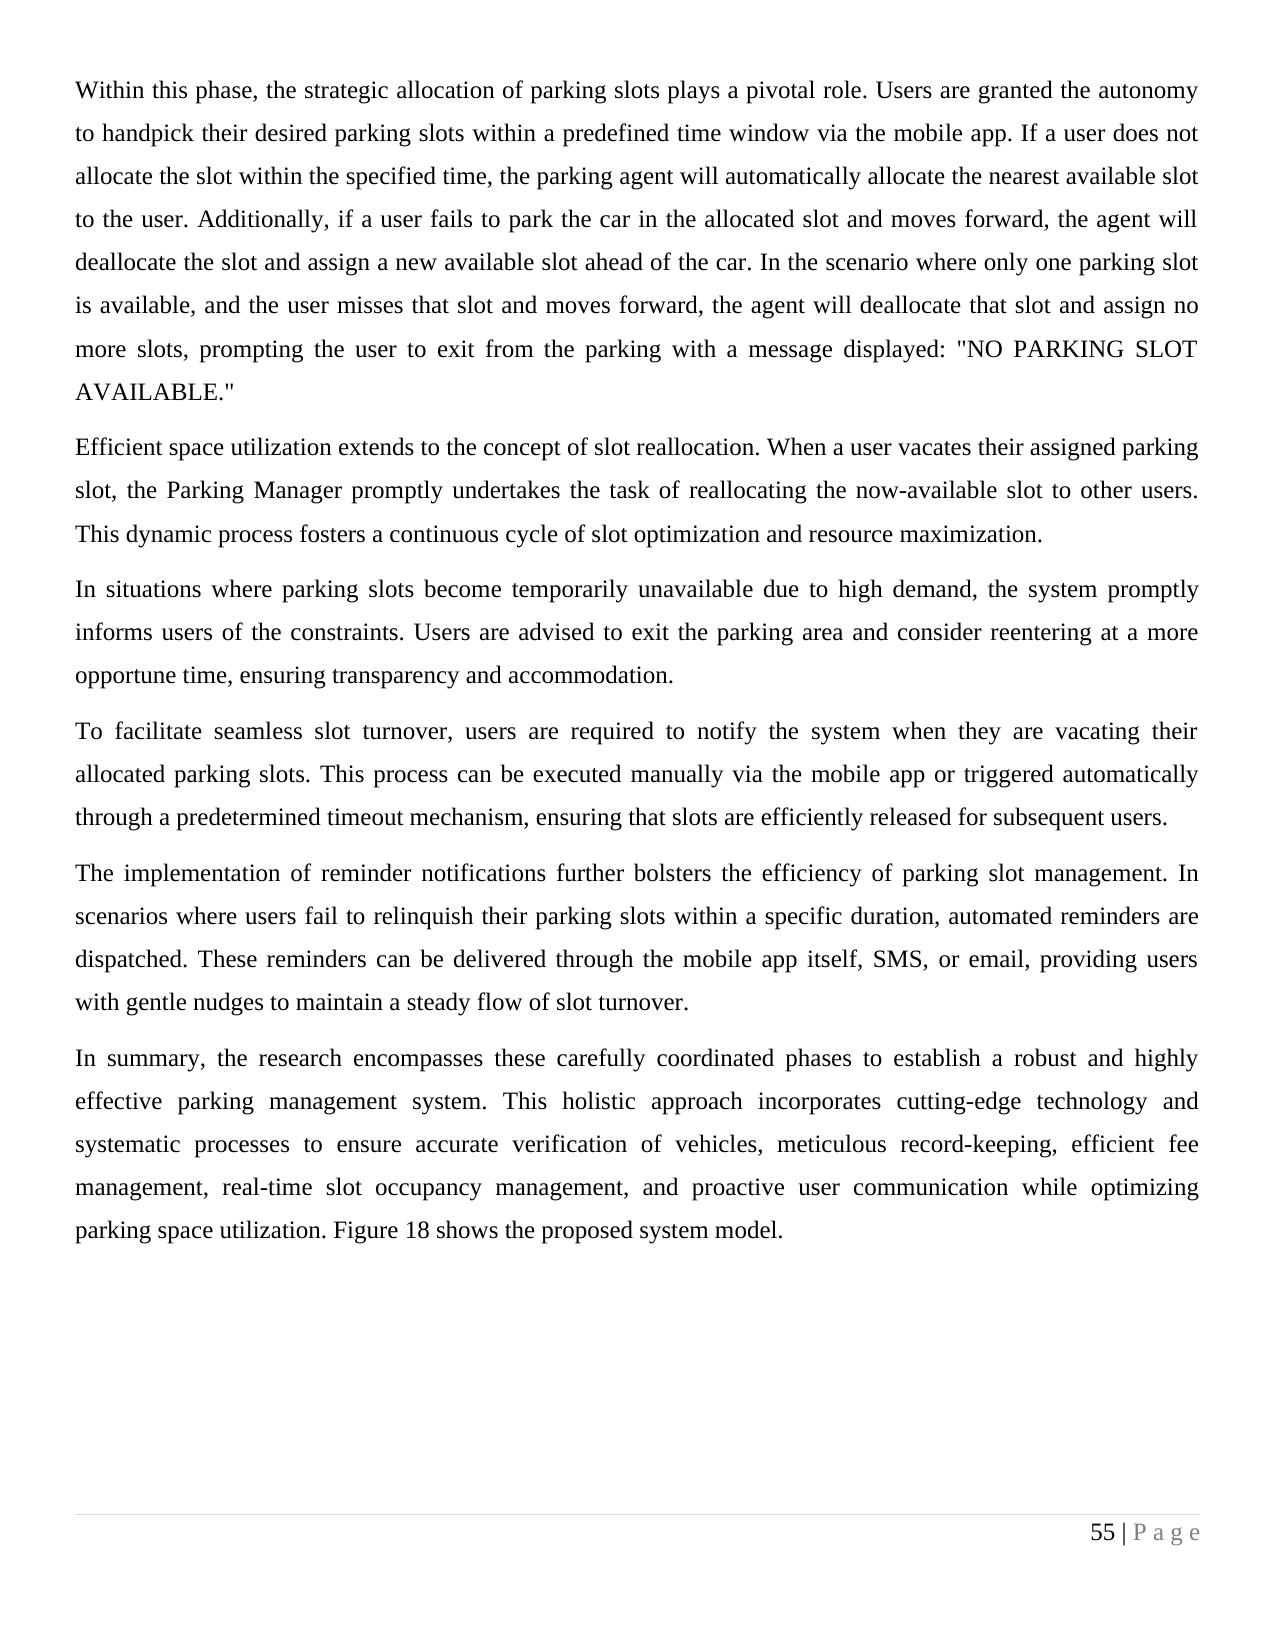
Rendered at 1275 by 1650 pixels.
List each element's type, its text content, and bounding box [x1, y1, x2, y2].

text To facilitate seamless slot turnover, users are required to notify the system when they are vacating their allocated parking slots. This process can be executed manually via the mobile app or triggered automatically through a predetermined timeout mechanism, ensuring that slots are efficiently released for subsequent users. [75, 716, 1200, 831]
text Within this phase, the strategic allocation of parking slots plays a pivotal role. Users are granted the autonomy to handpick their desired parking slots within a predefined time window via the mobile app. If a user does not allocate the slot within the specified time, the parking agent will automatically allocate the nearest available slot to the user. Additionally, if a user fails to park the car in the allocated slot and moves forward, the agent will deallocate the slot and assign a new available slot ahead of the car. In the scenario where only one parking slot is available, and the user misses that slot and moves forward, the agent will deallocate that slot and assign no more slots, prompting the user to exit from the parking with a message displayed: "NO PARKING SLOT AVAILABLE." [75, 75, 1200, 406]
text In situations where parking slots become temporarily unavailable due to high demand, the system promptly informs users of the constraints. Users are advised to exit the parking area and consider reentering at a more opportune time, ensuring transparency and accommodation. [75, 574, 1200, 689]
text Efficient space utilization extends to the concept of slot reallocation. When a user vacates their assigned parking slot, the Parking Manager promptly undertakes the task of reallocating the now-available slot to other users. This dynamic process fosters a continuous cycle of slot optimization and resource maximization. [75, 432, 1200, 547]
text The implementation of reminder notifications further bolsters the efficiency of parking slot management. In scenarios where users fail to relinquish their parking slots within a specific duration, automated reminders are dispatched. These reminders can be delivered through the mobile app itself, SMS, or email, providing users with gentle nudges to maintain a steady flow of slot turnover. [75, 858, 1200, 1016]
text In summary, the research encompasses these carefully coordinated phases to establish a robust and highly effective parking management system. This holistic approach incorporates cutting-edge technology and systematic processes to ensure accurate verification of vehicles, meticulous record-keeping, efficient fee management, real-time slot occupancy management, and proactive user communication while optimizing parking space utilization. Figure 18 shows the proposed system model. [75, 1043, 1200, 1244]
